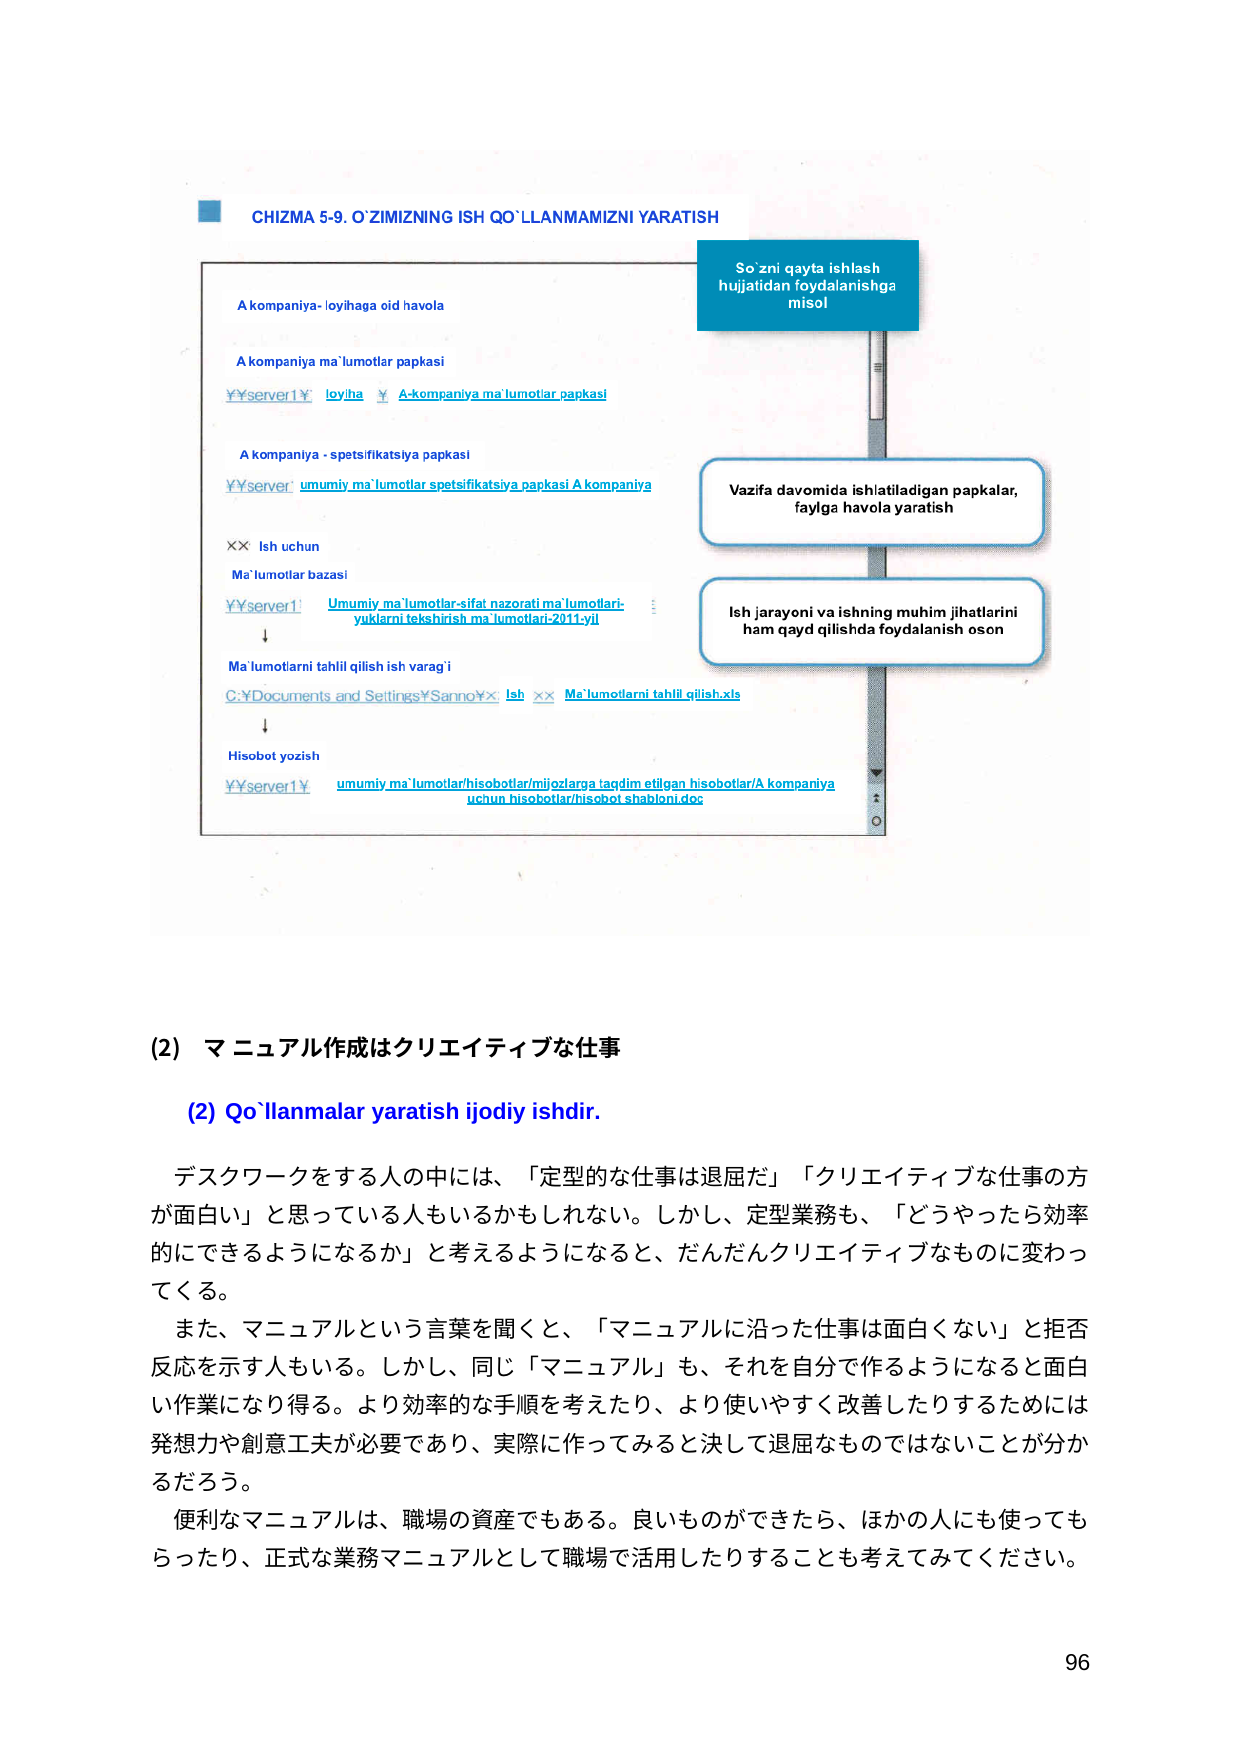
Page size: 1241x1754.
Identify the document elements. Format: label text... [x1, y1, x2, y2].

text 便利なマニュアルは、職場の資産でもある。良いものができたら、ほかの人にも使ってもらったり、正式な業務マニュアルとして職場で活用したりすることも考えてみてください。 [150, 1502, 1090, 1573]
text デスクワークをする人の中には、「定型的な仕事は退屈だ」「クリエイティブな仕事の方が面白い」と思っている人もいるかもしれない。しかし、定型業務も、「どうやったら効率的にできるようになるか」と考えるようになると、だんだんクリエイティブなものに変わってくる。 [150, 1159, 1090, 1306]
list Qo`llanmalar yaratish ijodiy ishdir. [187, 1098, 1090, 1124]
text (2) マ ニュアル作成はクリエイティブな仕事 [150, 1030, 1090, 1063]
text また、マニュアルという言葉を聞くと、「マニュアルに沿った仕事は面白くない」と拒否反応を示す人もいる。しかし、同じ「マニュアル」も、それを自分で作るようになると面白い作業になり得る。より効率的な手順を考えたり、より使いやすく改善したりするためには発想力や創意工夫が必要であり、実際に作ってみると決して退屈なものではないことが分かるだろう。 [150, 1311, 1090, 1497]
picture [150, 150, 1091, 936]
